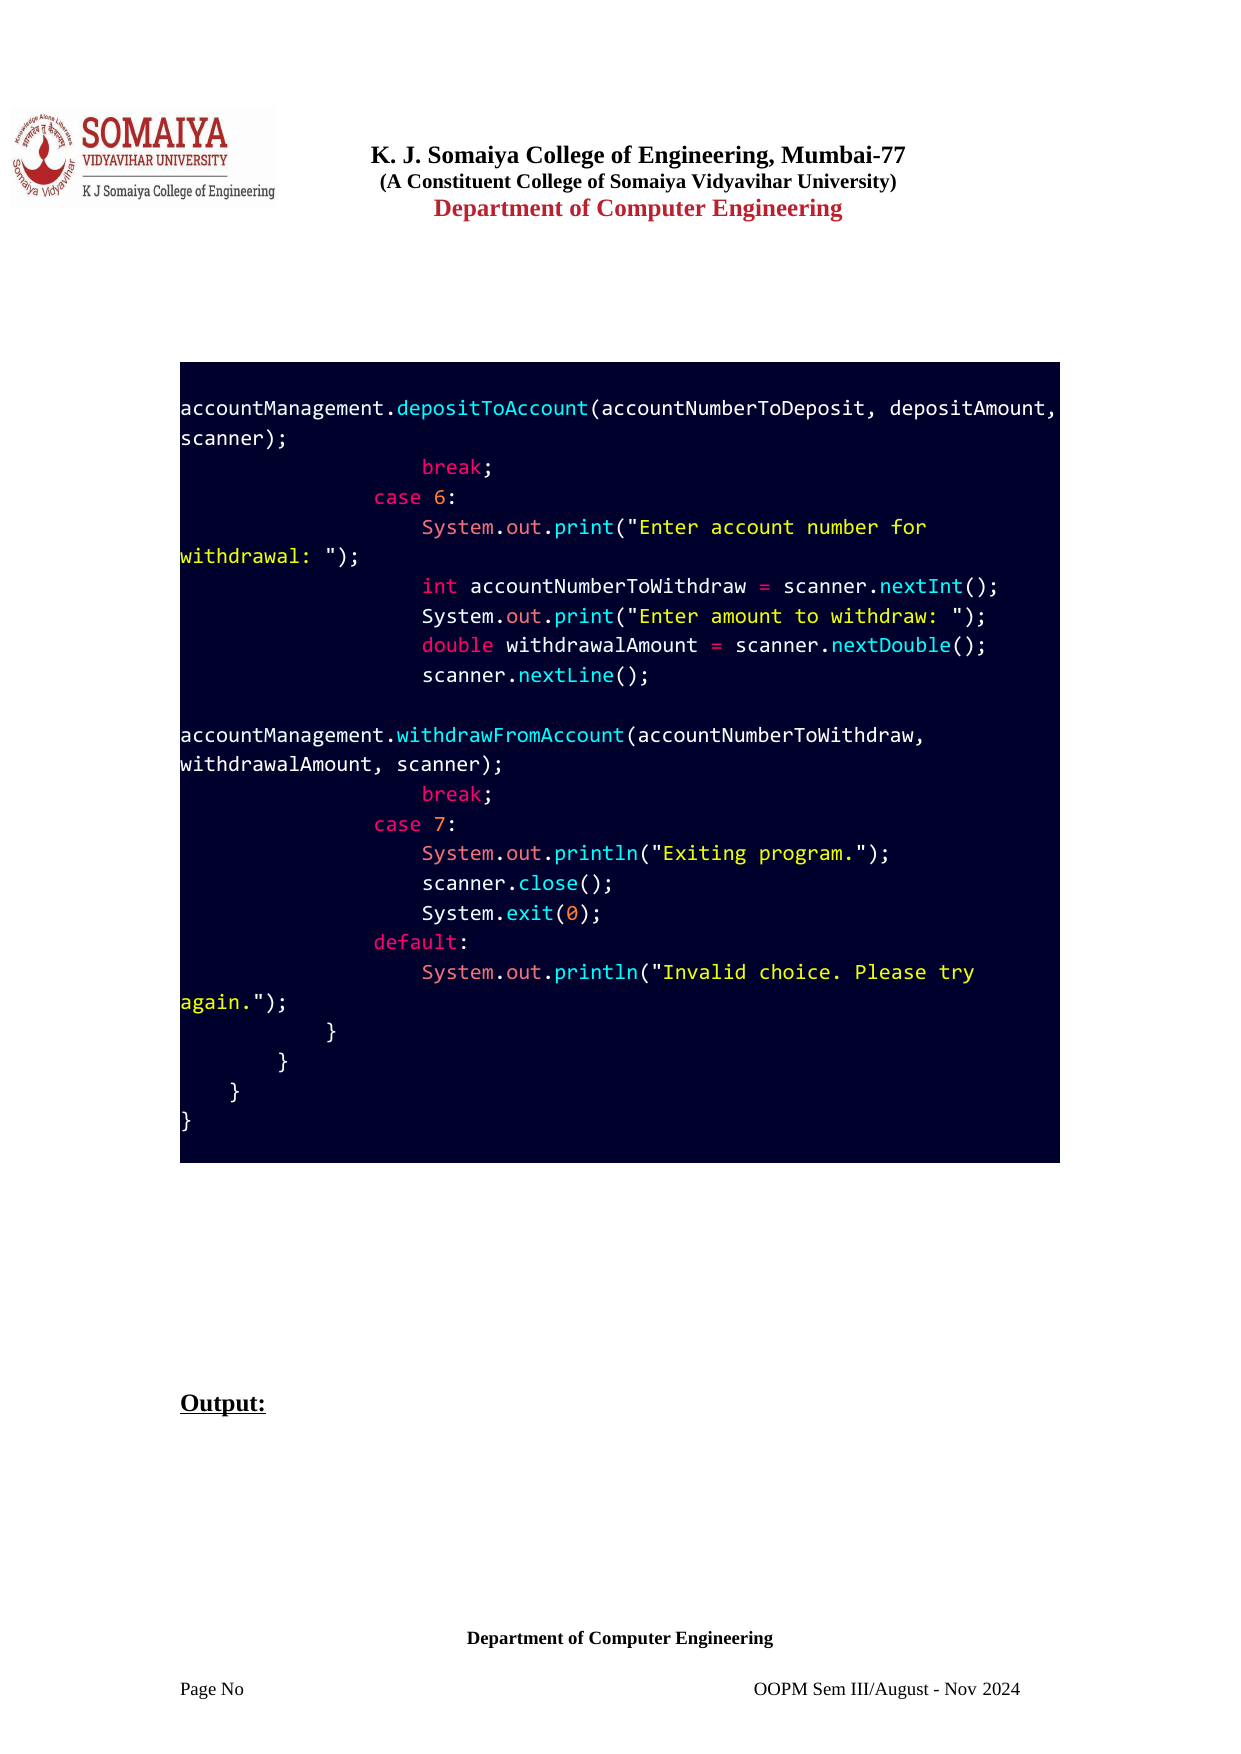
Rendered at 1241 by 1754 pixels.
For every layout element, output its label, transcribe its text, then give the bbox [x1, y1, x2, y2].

text int accountNumberToWithdraw = scanner.nextInt(); [180, 569, 1060, 599]
text break; [180, 451, 1060, 480]
text break; [180, 777, 1060, 807]
text System.out.println("Invalid choice. Please try again."); [180, 955, 1060, 1015]
text System.out.print("Enter account number for withdrawal: "); [180, 510, 1060, 569]
text case 6: [180, 480, 1060, 510]
text System.out.print("Enter amount to withdraw: "); [180, 599, 1060, 629]
text accountManagement.withdrawFromAccount(accountNumberToWithdraw, withdrawalAmount, scanner); [180, 688, 1060, 777]
text } [180, 1104, 1060, 1133]
text default: [180, 926, 1060, 955]
text double withdrawalAmount = scanner.nextDouble(); [180, 629, 1060, 658]
text System.exit(0); [180, 896, 1060, 926]
text } [180, 1015, 1060, 1044]
text scanner.close(); [180, 866, 1060, 896]
text accountManagement.depositToAccount(accountNumberToDeposit, depositAmount, scanner); [180, 362, 1060, 451]
text } [180, 1044, 1060, 1074]
picture [9, 106, 277, 207]
text Output: [180, 1388, 1060, 1416]
text System.out.println("Exiting program."); [180, 837, 1060, 866]
text } [180, 1074, 1060, 1104]
text scanner.nextLine(); [180, 658, 1060, 688]
text case 7: [180, 807, 1060, 837]
